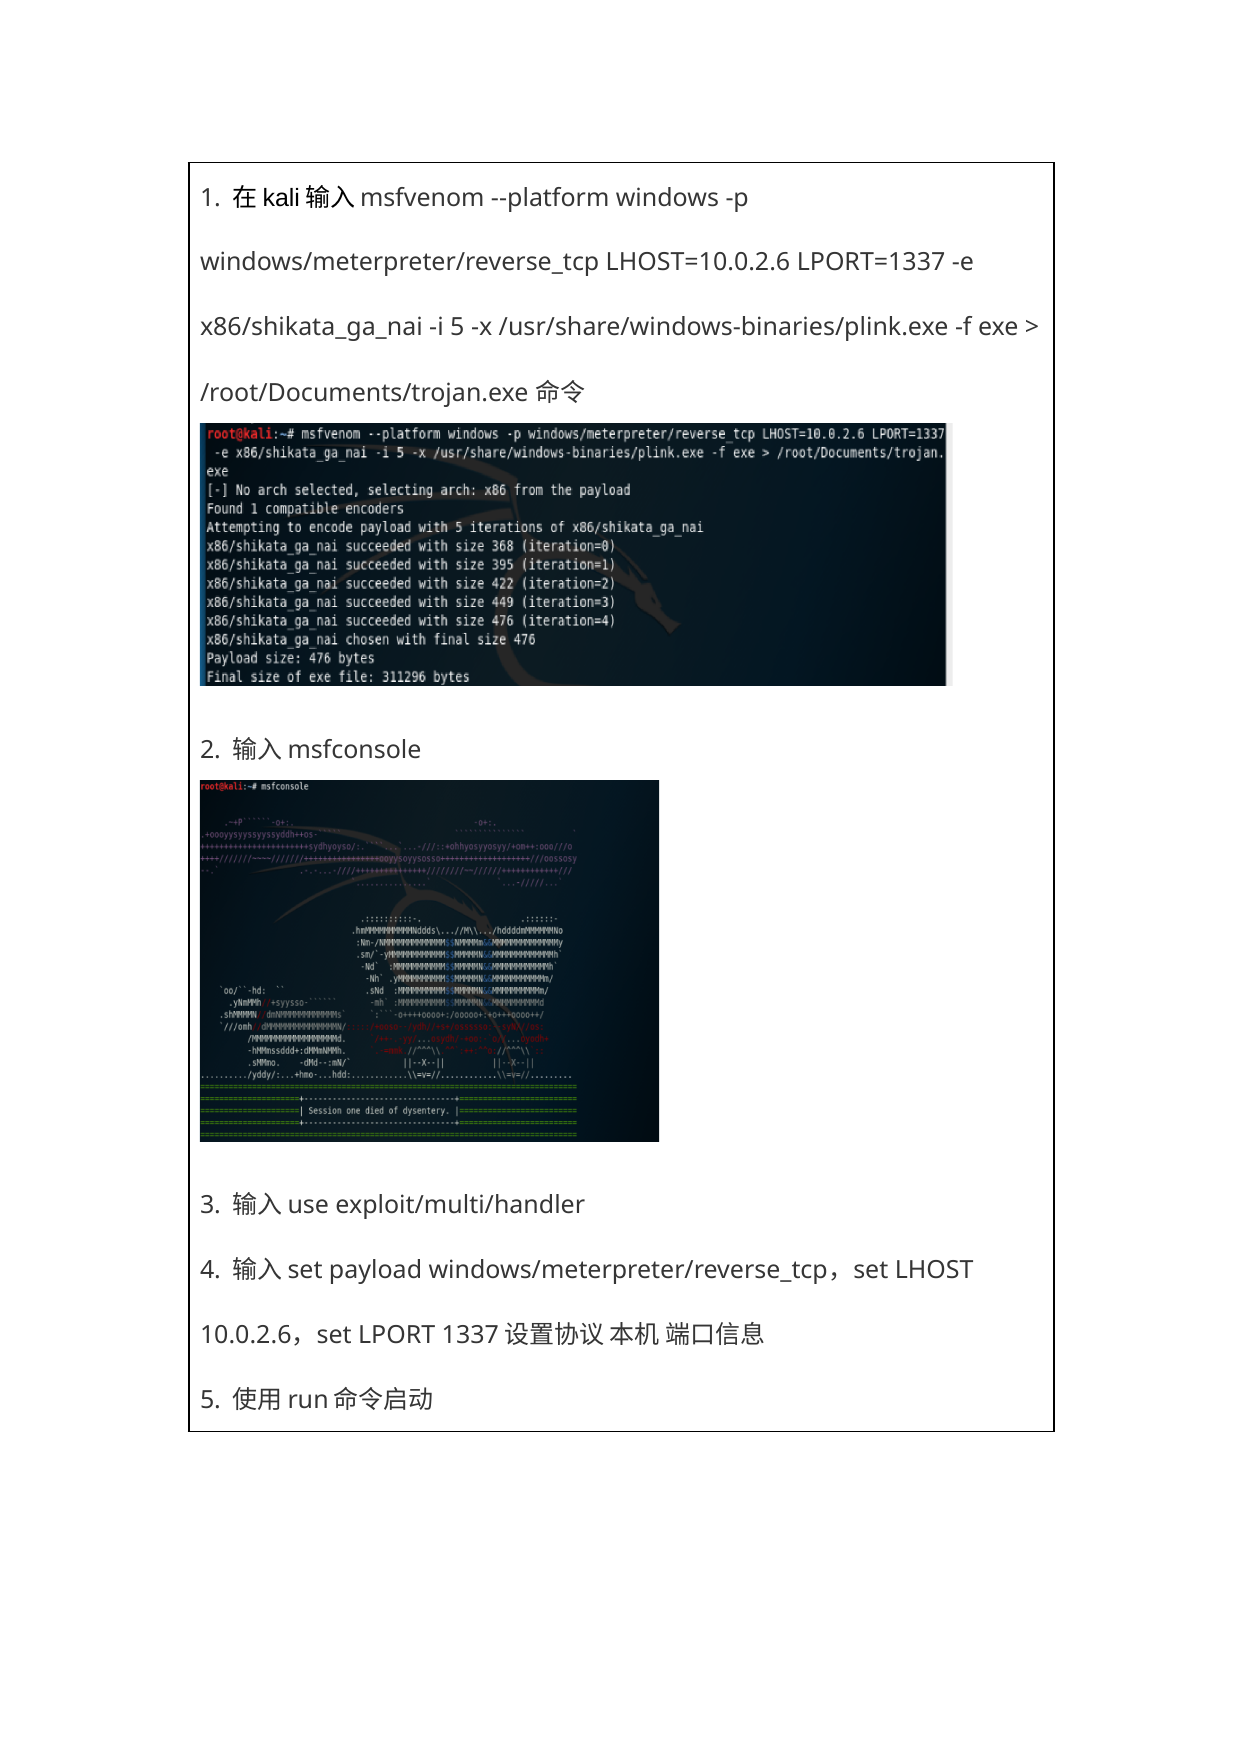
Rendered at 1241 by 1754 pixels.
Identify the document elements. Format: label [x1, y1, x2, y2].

picture [199, 423, 953, 686]
picture [199, 780, 660, 1142]
table_cell [190, 163, 1053, 1431]
